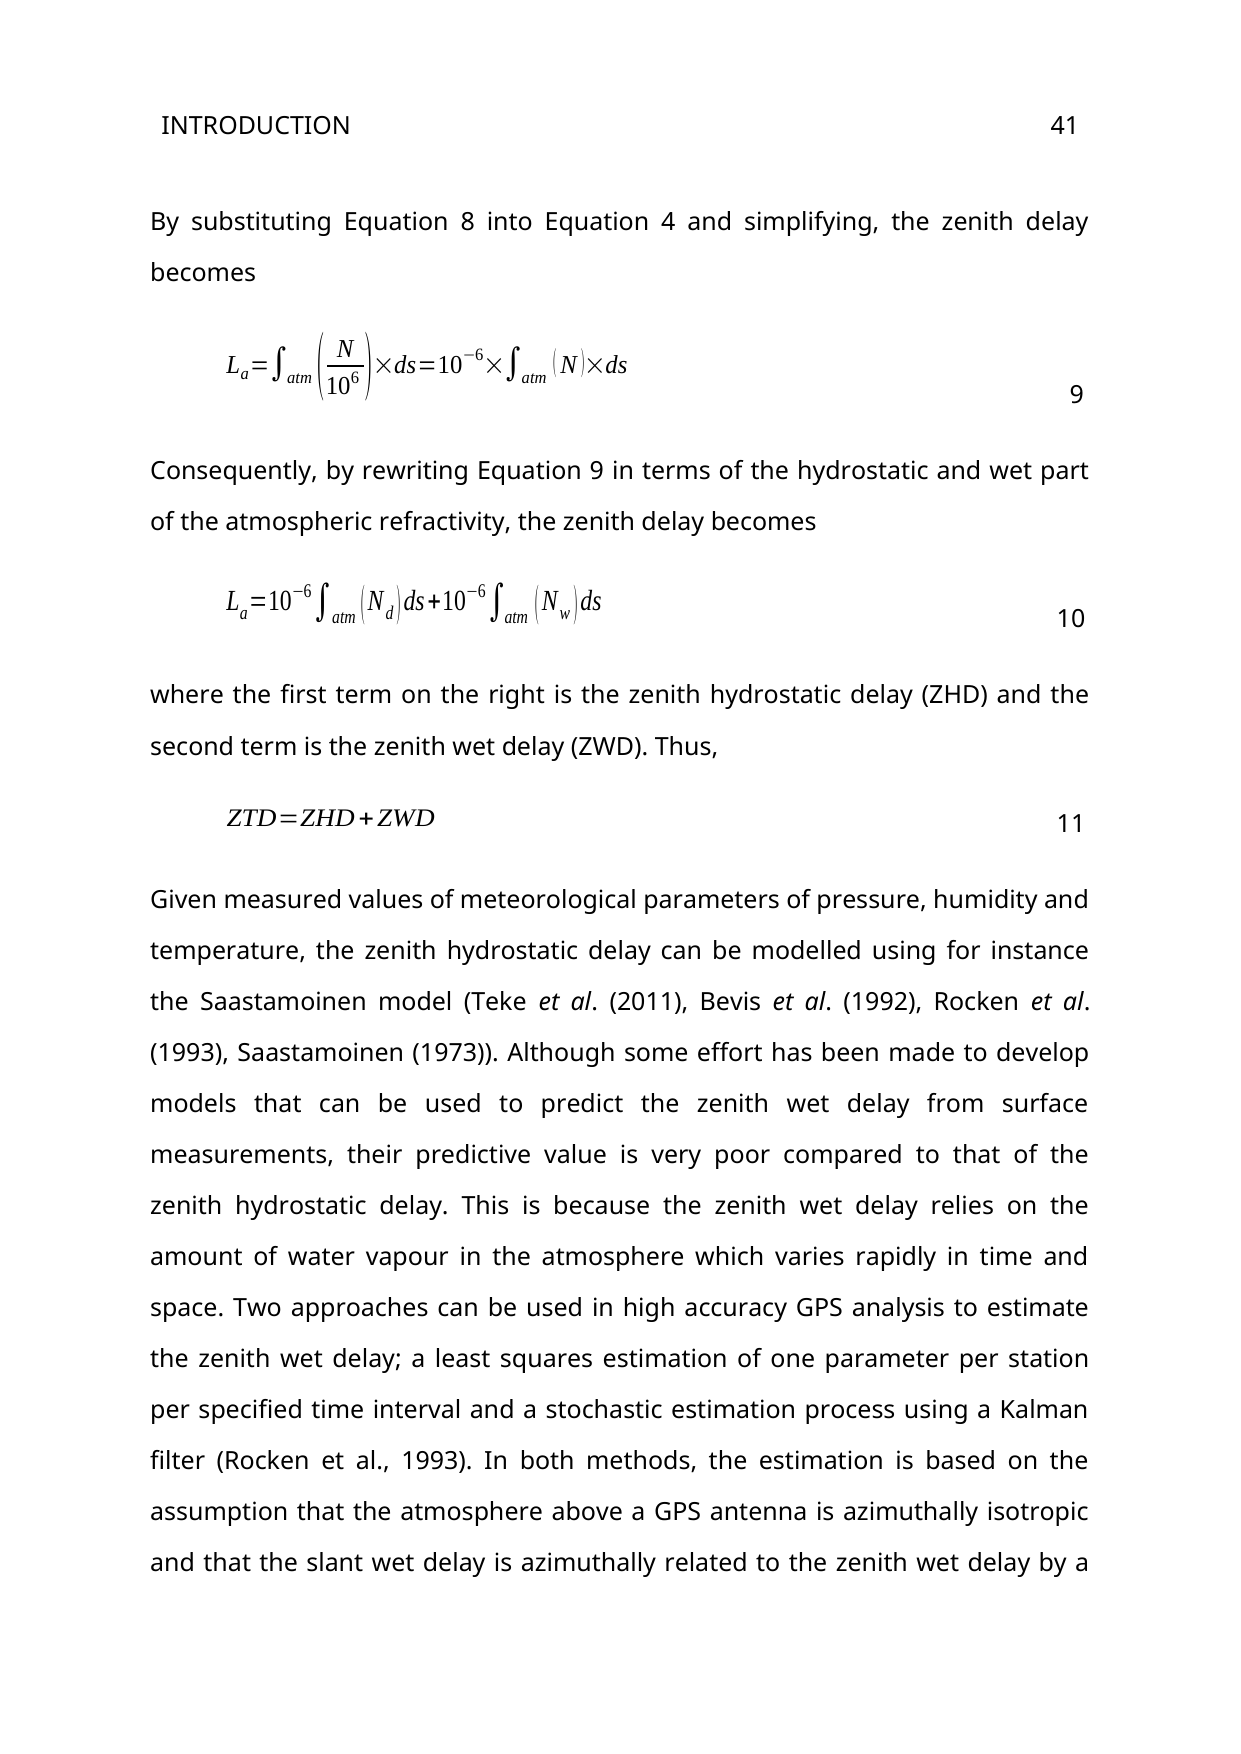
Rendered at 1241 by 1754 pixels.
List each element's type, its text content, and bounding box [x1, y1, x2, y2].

text By substituting Equation 8 into Equation 4 and simplifying, the zenith delay becomes [150, 204, 1090, 289]
text where the first term on the right is the zenith hydrostatic delay (ZHD) and the second term is the zenith wet delay (ZWD). Thus, [150, 677, 1090, 762]
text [150, 882, 1090, 1579]
text 11 [150, 804, 1090, 839]
text Consequently, by rewriting Equation 9 in terms of the hydrostatic and wet part of the atmospheric refractivity, the zenith delay becomes [150, 452, 1090, 537]
text 9 [225, 331, 1090, 410]
text 10 [150, 579, 1090, 635]
